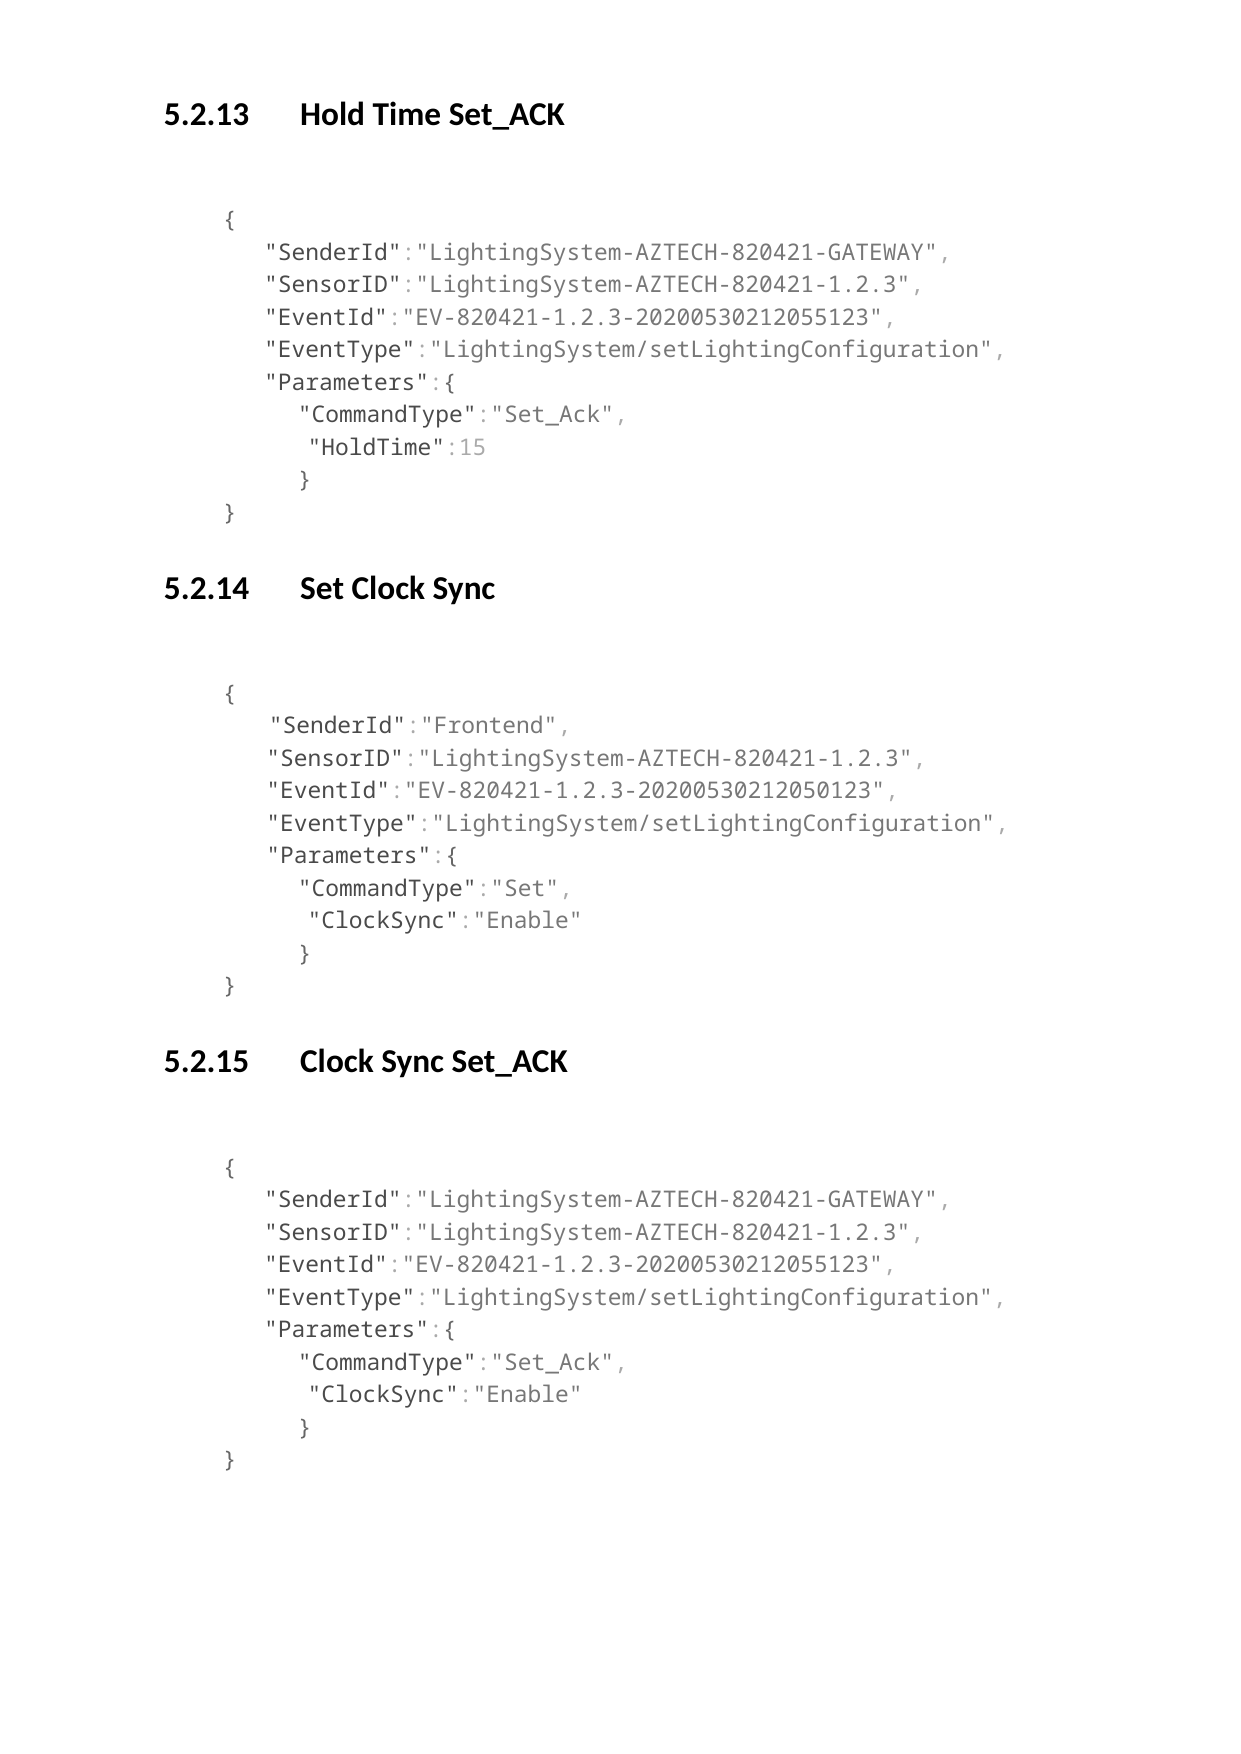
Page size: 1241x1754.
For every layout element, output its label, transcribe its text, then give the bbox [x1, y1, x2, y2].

text } [223, 495, 1165, 527]
subtitle Set Clock Sync [164, 554, 1165, 619]
text "CommandType":"Set_Ack", "ClockSync":"Enable" [225, 1345, 1165, 1410]
text "CommandType":"Set", "ClockSync":"Enable" [225, 871, 1165, 936]
text "CommandType":"Set_Ack", "HoldTime":15 [225, 397, 1165, 462]
subtitle Clock Sync Set_ACK [164, 1028, 1165, 1093]
text "SenderId":"LightingSystem-AZTECH-820421-GATEWAY", "SensorID":"LightingSystem-AZTECH-820421-1.2.3", "EventId":"EV-820421-1.2.3-20200530212055123", "EventType":"LightingSystem/setLightingConfiguration", "Parameters":{ [223, 235, 1165, 397]
text "SenderId":"LightingSystem-AZTECH-820421-GATEWAY", "SensorID":"LightingSystem-AZTECH-820421-1.2.3", "EventId":"EV-820421-1.2.3-20200530212055123", "EventType":"LightingSystem/setLightingConfiguration", "Parameters":{ [223, 1183, 1165, 1345]
subtitle Hold Time Set_ACK [164, 81, 1165, 146]
text } [223, 1443, 1165, 1475]
text } [223, 936, 1165, 969]
text } [223, 1410, 1165, 1443]
text { [223, 202, 1165, 235]
text } [223, 969, 1165, 1001]
text } [223, 462, 1165, 495]
text { [223, 676, 1165, 709]
text "SenderId":"Frontend", "SensorID":"LightingSystem-AZTECH-820421-1.2.3", "EventId":"EV-820421-1.2.3-20200530212050123", "EventType":"LightingSystem/setLightingConfiguration", "Parameters":{ [225, 709, 1165, 871]
text { [223, 1150, 1165, 1183]
